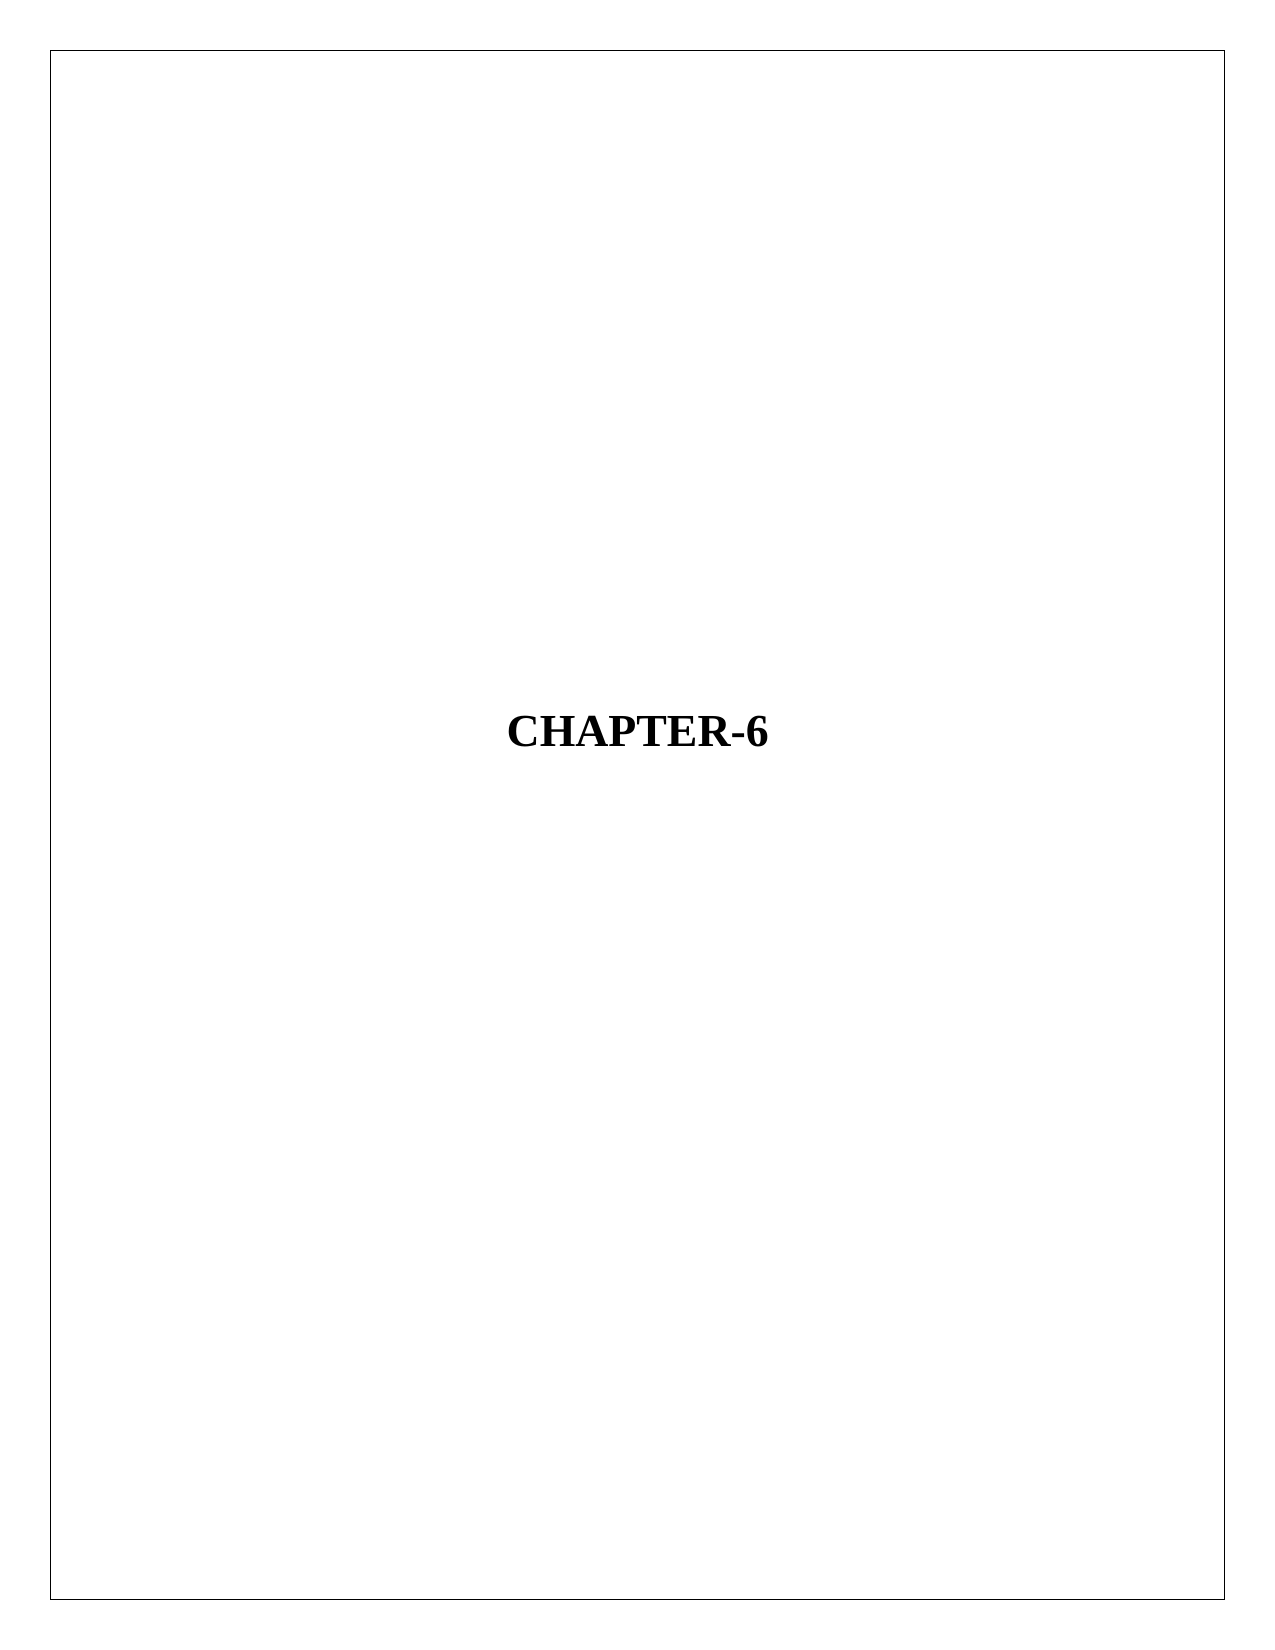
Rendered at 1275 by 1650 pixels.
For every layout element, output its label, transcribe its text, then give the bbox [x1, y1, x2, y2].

text CHAPTER-6 [150, 703, 1125, 756]
